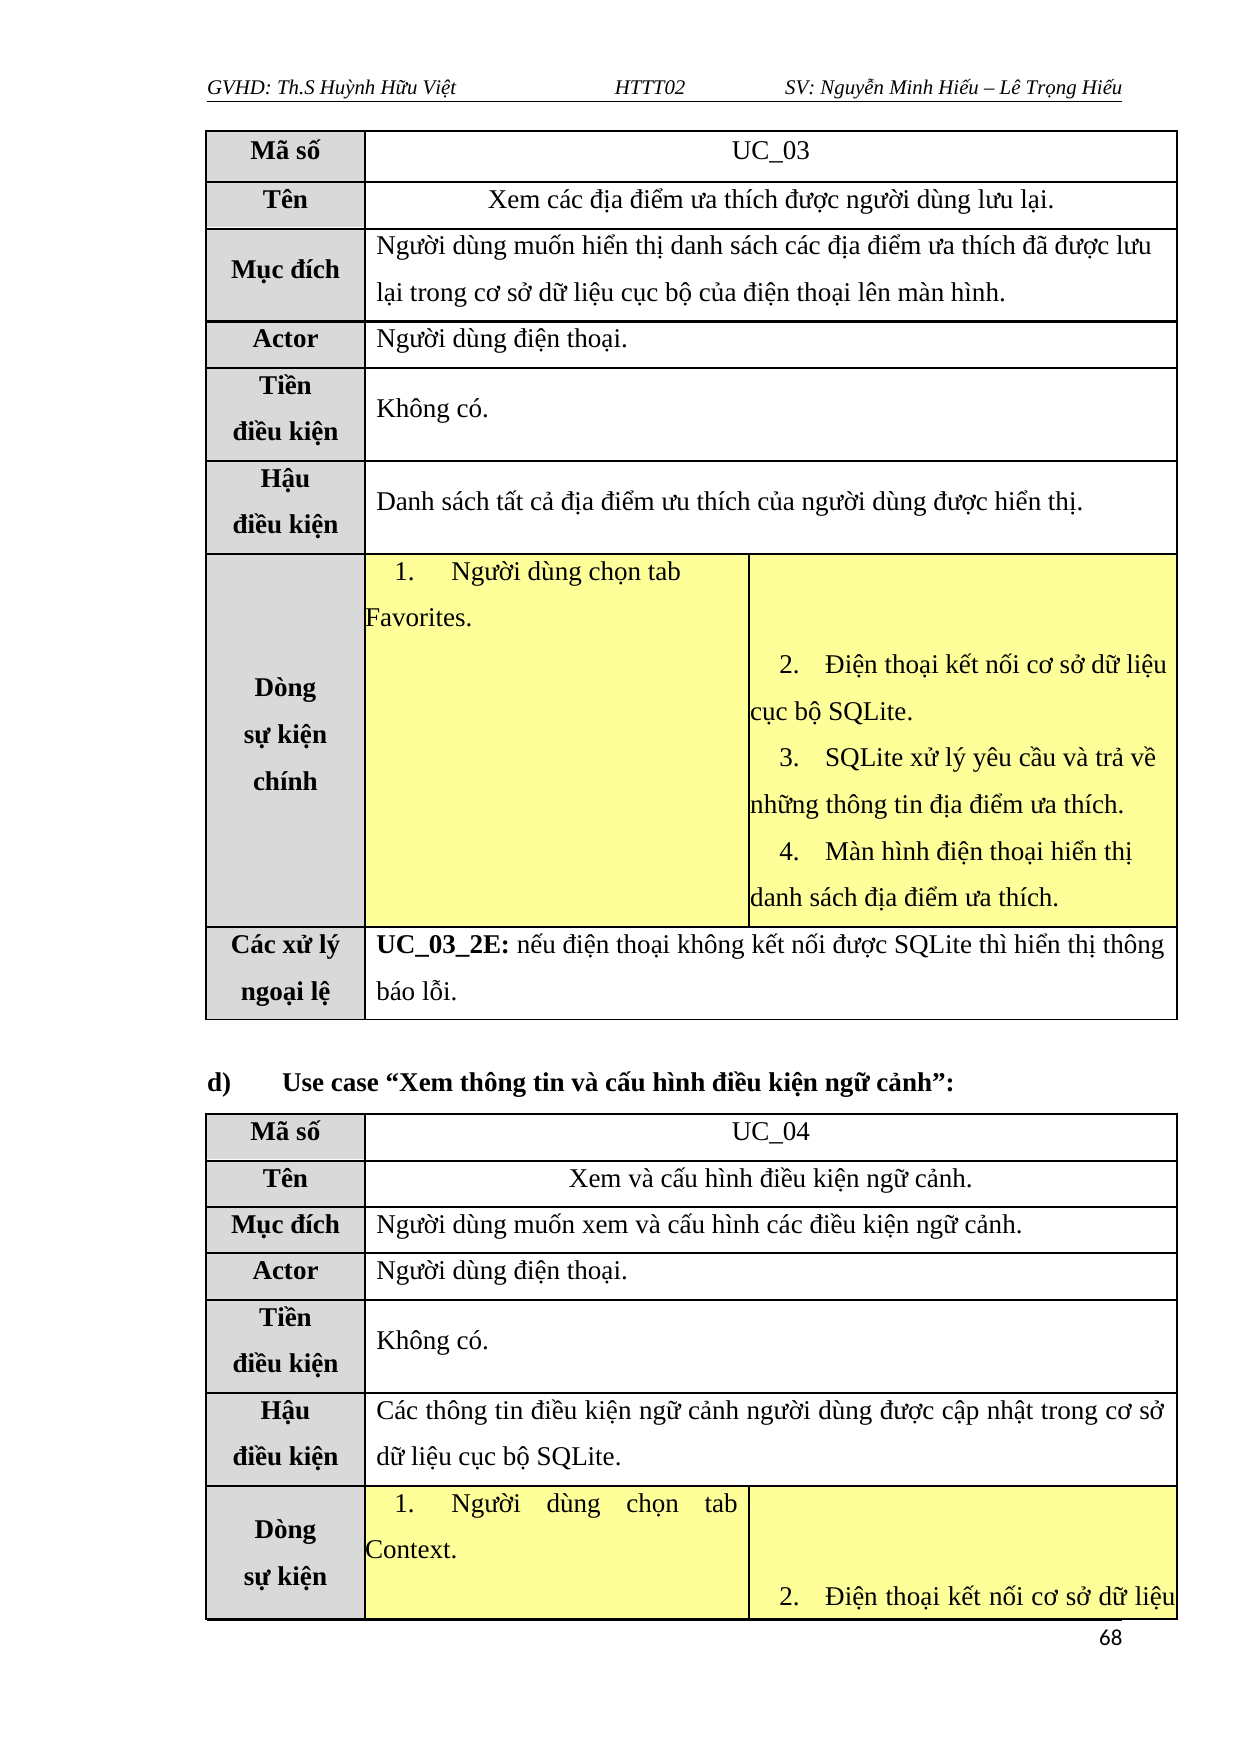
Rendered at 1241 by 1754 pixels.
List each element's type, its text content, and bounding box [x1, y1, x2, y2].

table_cell Không có. [366, 369, 1176, 460]
table_header UC_03 [366, 132, 1176, 181]
list Use case “Xem thông tin và cấu hình điều kiện ngữ cảnh”: [207, 1067, 1122, 1098]
table_cell Actor [207, 1254, 364, 1299]
table_cell Người dùng chọn tab Favorites. [366, 555, 748, 926]
table_cell Dòng sự kiện chính [207, 555, 364, 926]
table_cell Tên [207, 183, 364, 227]
table_cell UC_03_2E: nếu điện thoại không kết nối được SQLite thì hiển thị thông báo lỗi. [366, 928, 1176, 1019]
table_cell Mục đích [207, 1208, 364, 1252]
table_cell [750, 1487, 1176, 1618]
table_cell Tên [207, 1162, 364, 1206]
table_header UC_04 [366, 1115, 1176, 1159]
table_cell Người dùng muốn xem và cấu hình các điều kiện ngữ cảnh. [366, 1208, 1176, 1252]
table_cell Hậu điều kiện [207, 1394, 364, 1485]
table_cell Các xử lý ngoại lệ [207, 928, 364, 1019]
table_cell Actor [207, 323, 364, 367]
table_cell Người dùng muốn hiển thị danh sách các địa điểm ưa thích đã được lưu lại trong cơ sở dữ liệu cục bộ của điện thoại lên màn hình. [366, 230, 1176, 320]
table_cell Hậu điều kiện [207, 462, 364, 553]
table_cell Mục đích [207, 230, 364, 320]
table_cell Điện thoại kết nối cơ sở dữ liệu cục bộ SQLite. SQLite xử lý yêu cầu và trả về những thông tin địa điểm ưa thích. Màn hình điện thoại hiển thị danh sách địa điểm ưa thích. [750, 555, 1176, 926]
table_cell Tiền điều kiện [207, 369, 364, 460]
table_cell Tiền điều kiện [207, 1301, 364, 1392]
table_cell Các thông tin điều kiện ngữ cảnh người dùng được cập nhật trong cơ sở dữ liệu cục bộ SQLite. [366, 1394, 1176, 1485]
table_cell Xem các địa điểm ưa thích được người dùng lưu lại. [366, 183, 1176, 227]
table_cell Xem và cấu hình điều kiện ngữ cảnh. [366, 1162, 1176, 1206]
table_header Mã số [207, 1115, 364, 1159]
table_cell Người dùng điện thoại. [366, 323, 1176, 367]
table_cell Người dùng điện thoại. [366, 1254, 1176, 1299]
table_cell Danh sách tất cả địa điểm ưu thích của người dùng được hiển thị. [366, 462, 1176, 553]
table_header Mã số [207, 132, 364, 181]
table_cell Không có. [366, 1301, 1176, 1392]
table_cell Dòng sự kiện chính [207, 1487, 364, 1618]
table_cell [366, 1487, 748, 1618]
